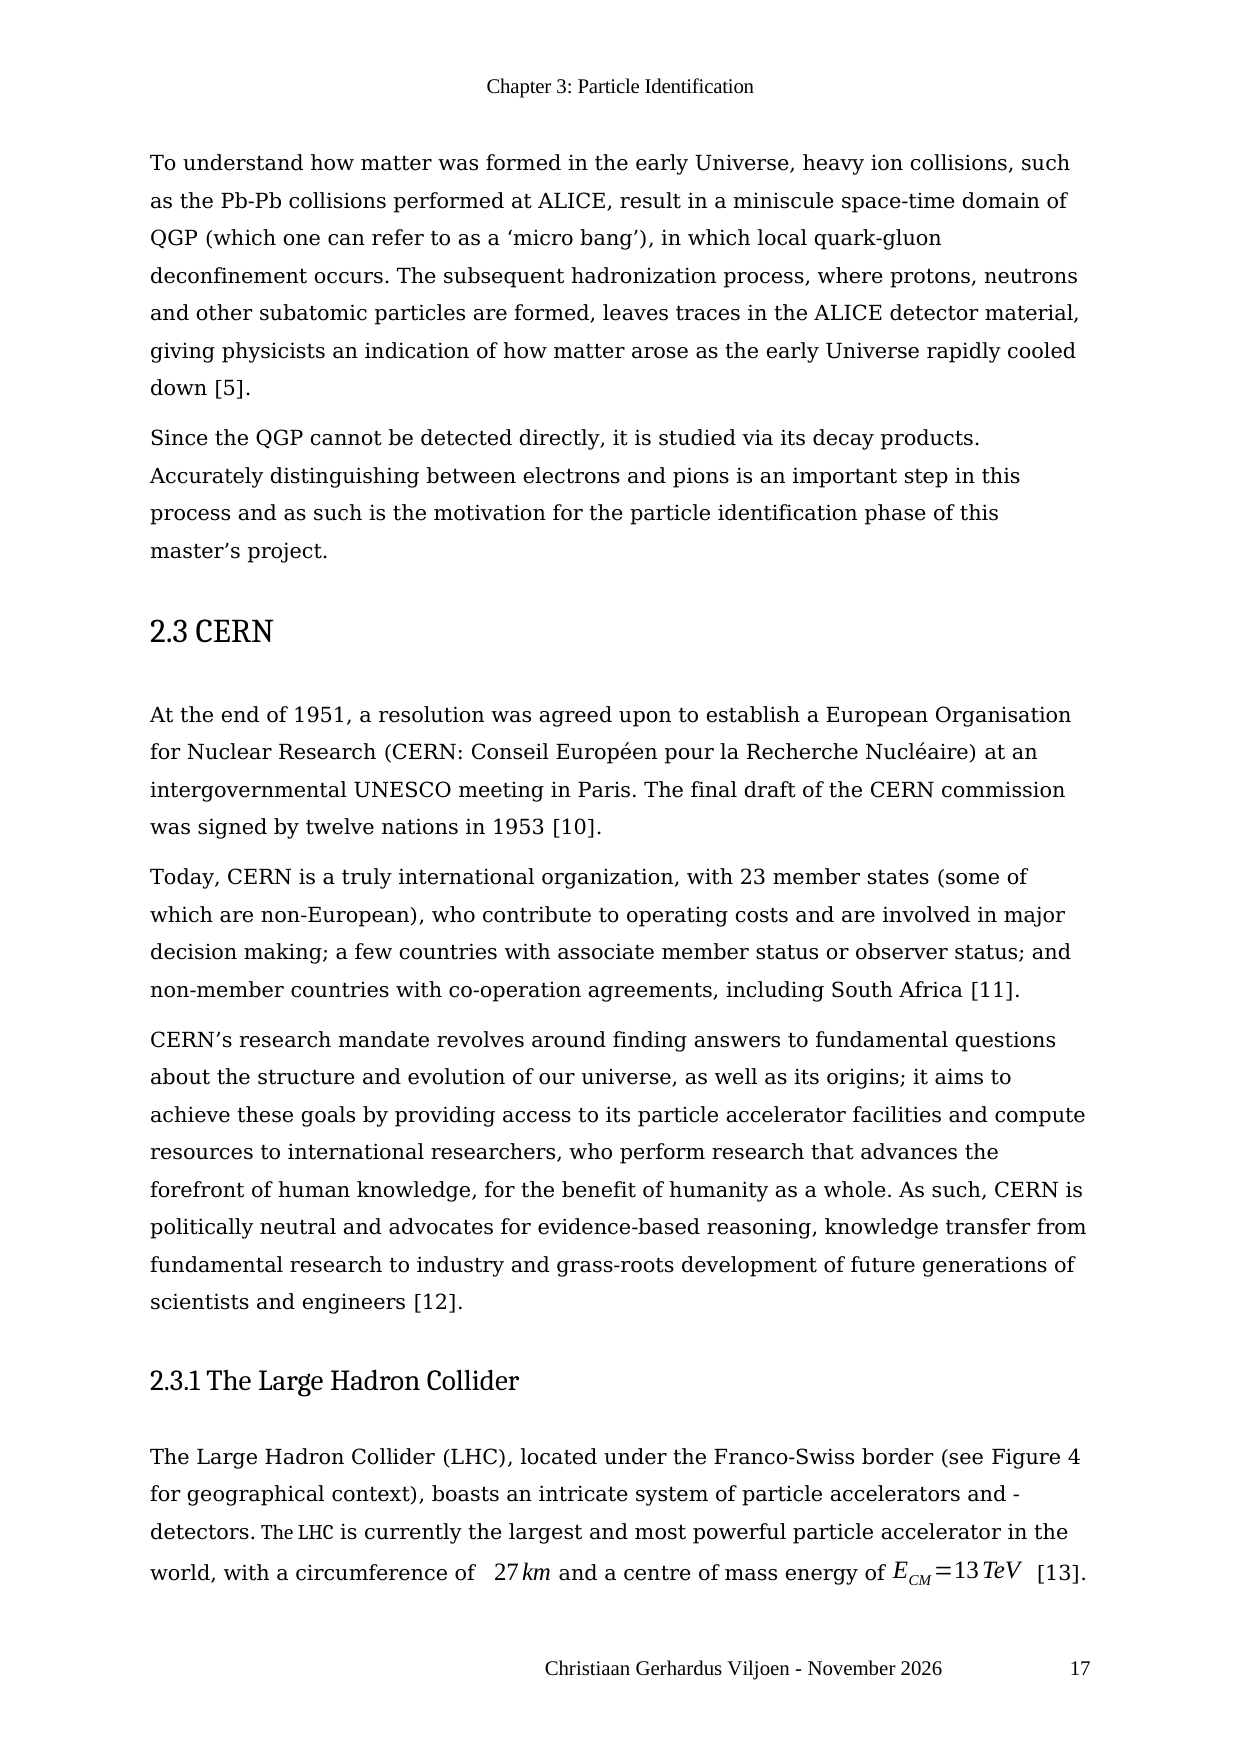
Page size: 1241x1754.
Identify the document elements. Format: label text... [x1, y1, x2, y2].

subtitle CERN [150, 612, 1090, 651]
text CERN’s research mandate revolves around finding answers to fundamental questions about the structure and evolution of our universe, as well as its origins; it aims to achieve these goals by providing access to its particle accelerator facilities and compute resources to international researchers, who perform research that advances the forefront of human knowledge, for the benefit of humanity as a whole. As such, CERN is politically neutral and advocates for evidence-based reasoning, knowledge transfer from fundamental research to industry and grass-roots development of future generations of scientists and engineers . [150, 1027, 1090, 1314]
subtitle The Large Hadron Collider [150, 1364, 1090, 1398]
text Today, CERN is a truly international organization, with 23 member states (some of which are non-European), who contribute to operating costs and are involved in major decision making; a few countries with associate member status or observer status; and non-member countries with co-operation agreements, including South Africa . [150, 864, 1090, 1002]
text Since the QGP cannot be detected directly, it is studied via its decay products. Accurately distinguishing between electrons and pions is an important step in this process and as such is the motivation for the particle identification phase of this master’s project. [150, 425, 1090, 562]
text At the end of 1951, a resolution was agreed upon to establish a European Organisation for Nuclear Research (CERN: Conseil Européen pour la Recherche Nucléaire) at an intergovernmental UNESCO meeting in Paris. The final draft of the CERN commission was signed by twelve nations in 1953 . [150, 702, 1090, 839]
text To understand how matter was formed in the early Universe, heavy ion collisions, such as the Pb-Pb collisions performed at ALICE, result in a miniscule space-time domain of QGP (which one can refer to as a ‘micro bang’), in which local quark-gluon deconfinement occurs. The subsequent hadronization process, where protons, neutrons and other subatomic particles are formed, leaves traces in the ALICE detector material, giving physicists an indication of how matter arose as the early Universe rapidly cooled down . [150, 150, 1090, 400]
text The Large Hadron Collider (LHC), located under the Franco-Swiss border (see Figure 4 for geographical context), boasts an intricate system of particle accelerators and -detectors. The LHC is currently the largest and most powerful particle accelerator in the world, with a circumference of and a centre of mass energy of . [150, 1444, 1090, 1588]
